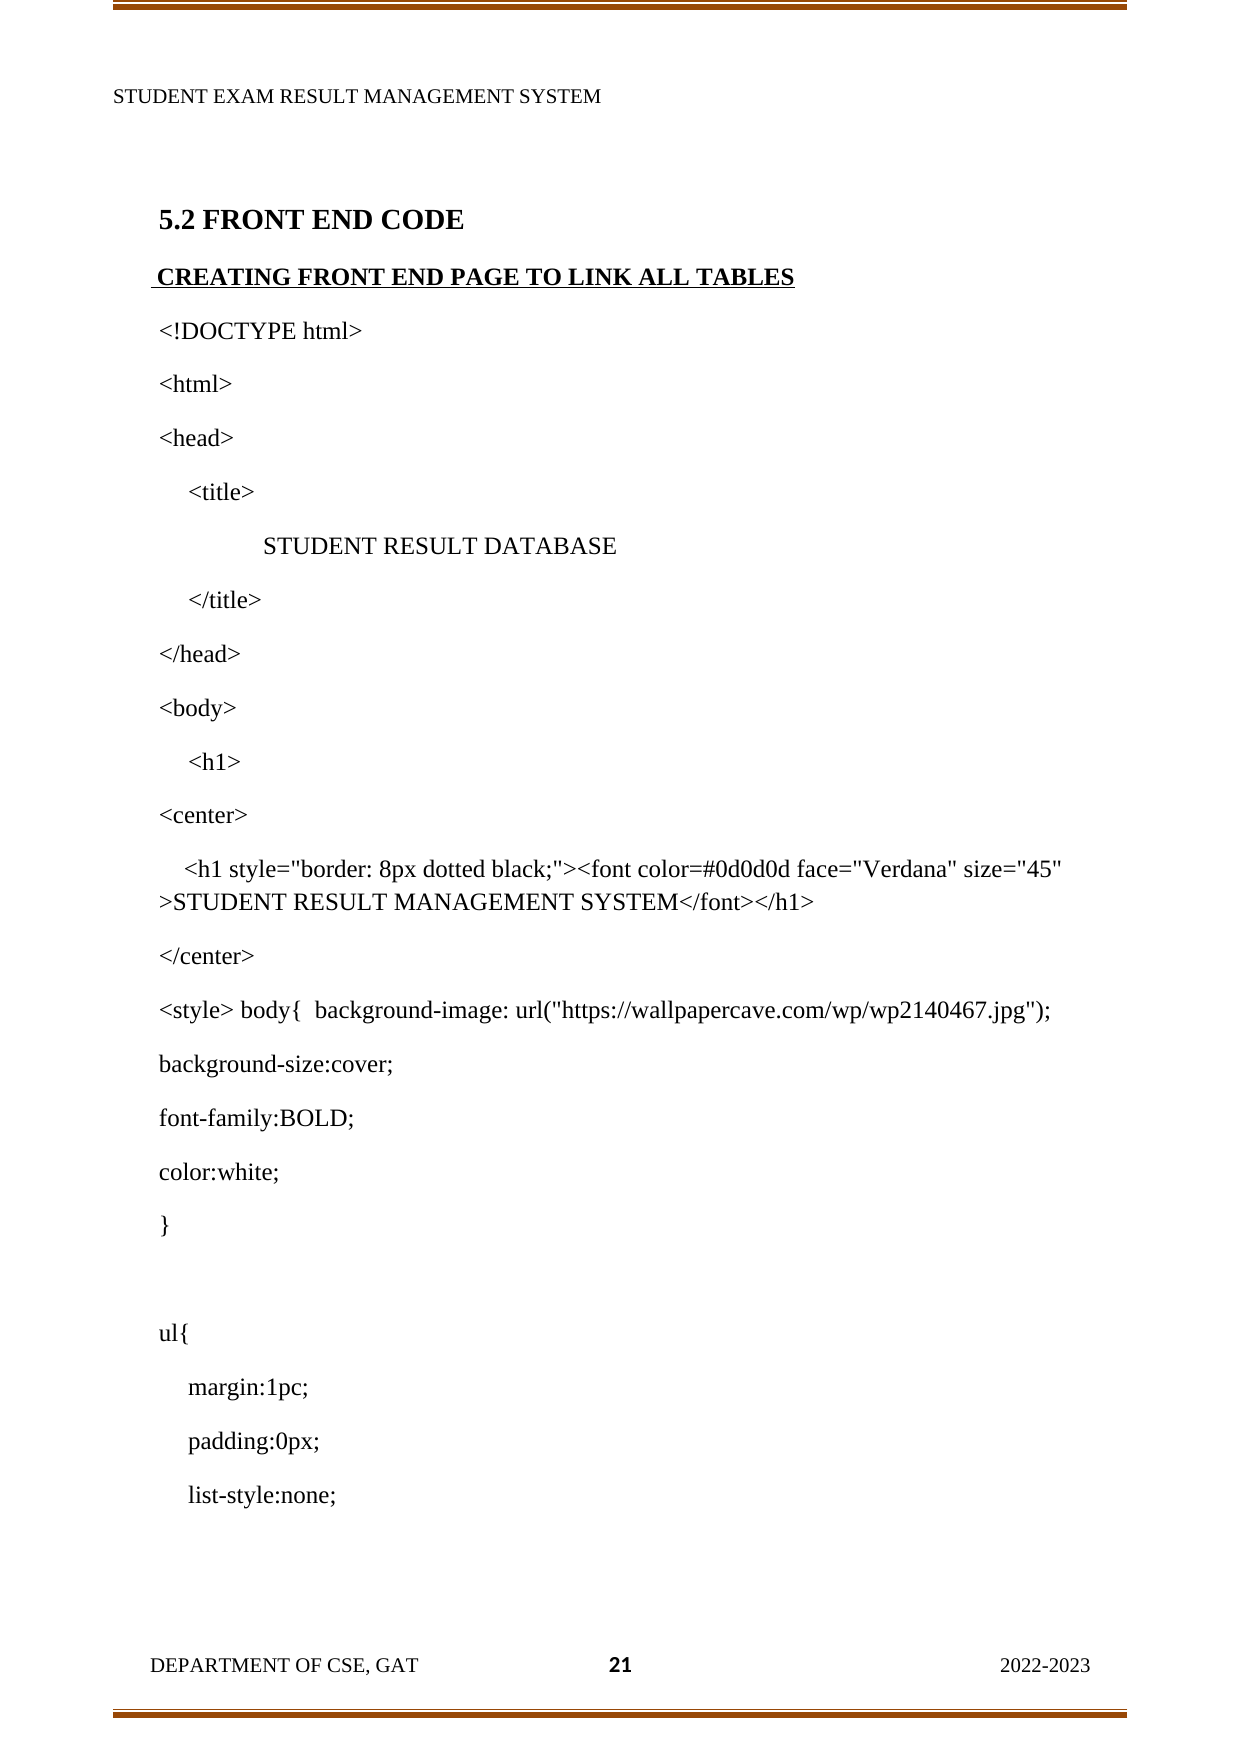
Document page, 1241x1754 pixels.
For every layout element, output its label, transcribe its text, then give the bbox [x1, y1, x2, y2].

text background-size:cover; [159, 1049, 1074, 1078]
text padding:0px; [159, 1426, 1074, 1454]
text font-family:BOLD; [159, 1103, 1074, 1131]
text </center> [159, 941, 1074, 970]
text </title> [159, 585, 1074, 614]
text <center> [159, 800, 1074, 829]
text CREATING FRONT END PAGE TO LINK ALL TABLES [113, 262, 1074, 291]
text <style> body{ background-image: url("https://wallpapercave.com/wp/wp2140467.jpg"); [159, 995, 1074, 1024]
text <html> [159, 369, 1074, 398]
text <h1 style="border: 8px dotted black;"><font color=#0d0d0d face="Verdana" size="45" >STUDENT RESULT MANAGEMENT SYSTEM</font></h1> [159, 854, 1074, 916]
text color:white; [159, 1157, 1074, 1185]
text STUDENT RESULT DATABASE [159, 531, 1074, 560]
text list-style:none; [159, 1480, 1074, 1508]
text ul{ [159, 1318, 1074, 1347]
text <h1> [159, 747, 1074, 775]
text <!DOCTYPE html> [159, 316, 1074, 344]
text margin:1pc; [159, 1372, 1074, 1401]
text <title> [159, 477, 1074, 506]
text } [159, 1210, 1074, 1239]
text 5.2 FRONT END CODE [113, 202, 1074, 236]
text <body> [159, 693, 1074, 721]
text <head> [159, 423, 1074, 452]
text </head> [159, 639, 1074, 668]
